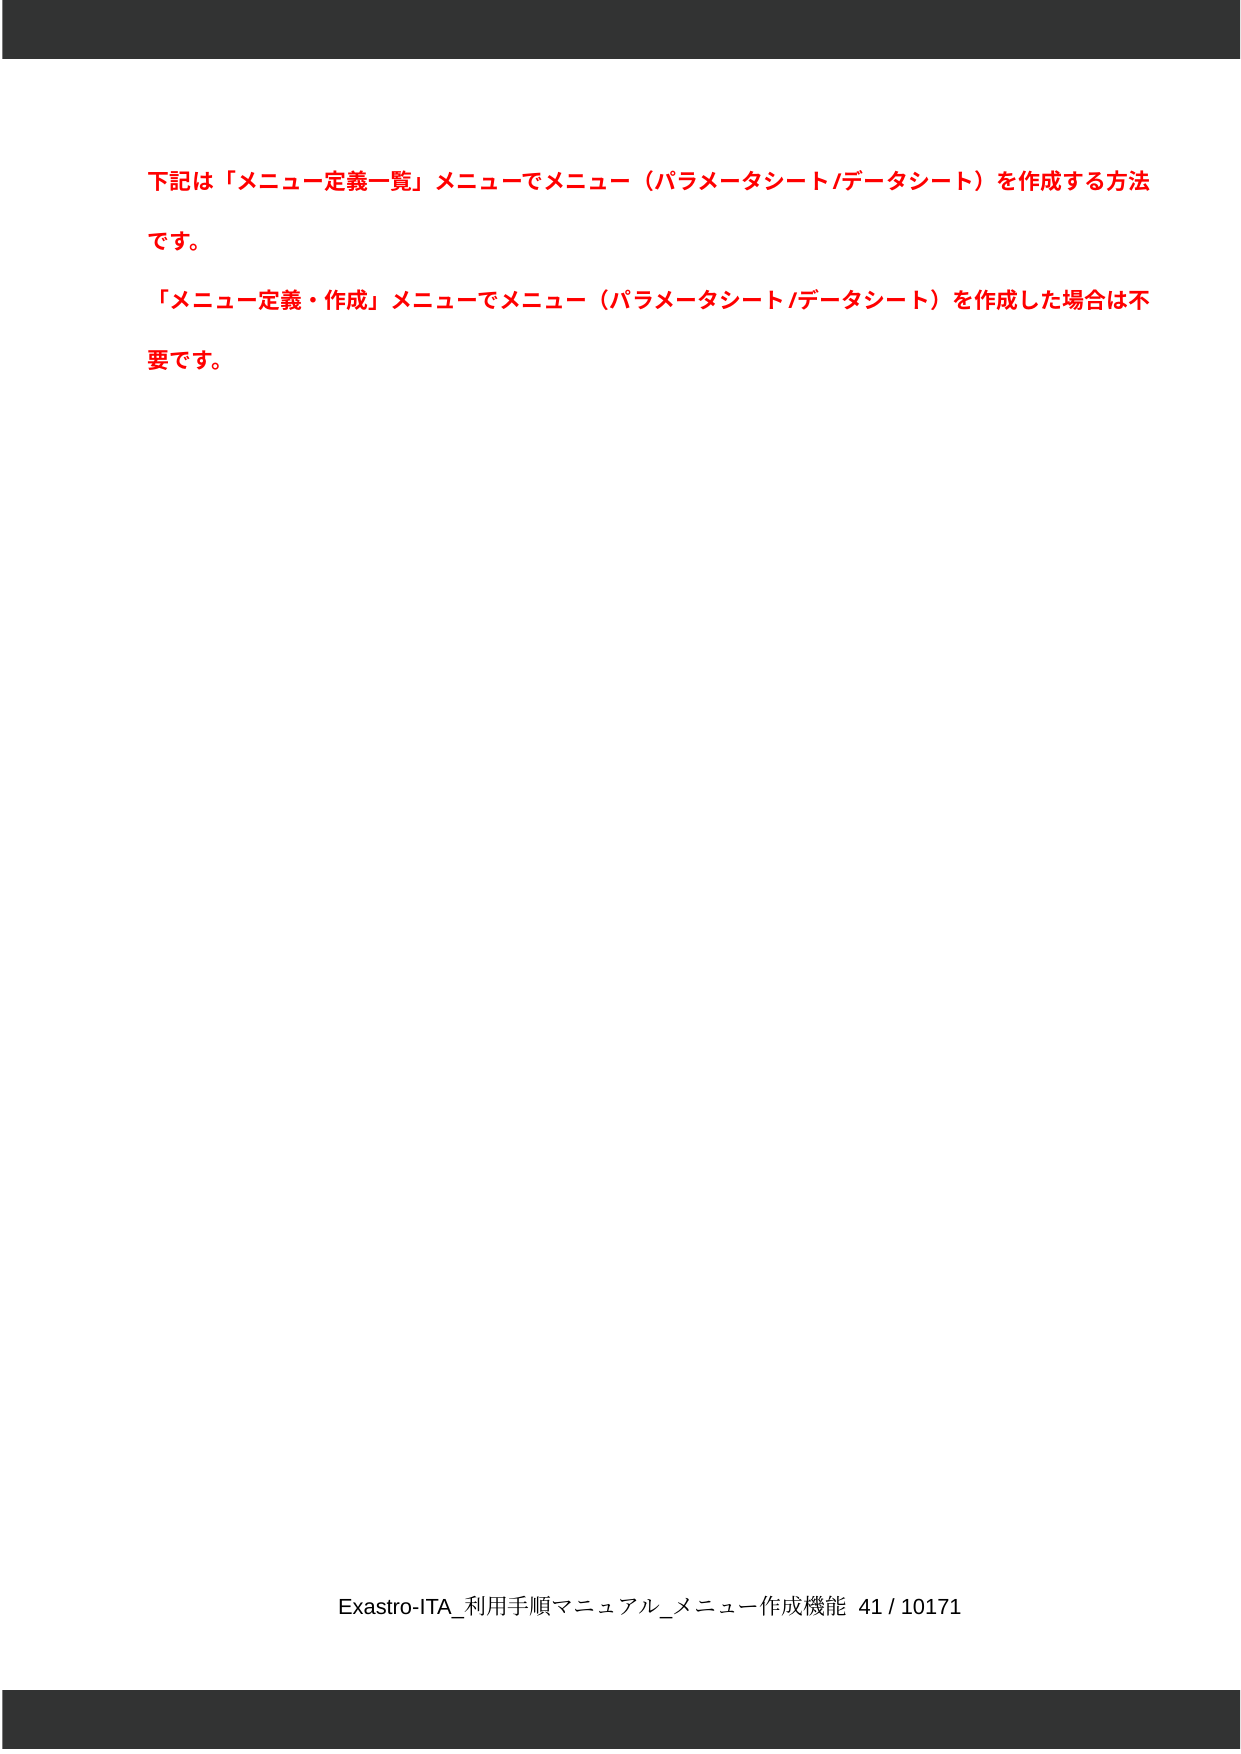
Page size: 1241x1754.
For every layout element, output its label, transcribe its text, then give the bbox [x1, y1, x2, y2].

picture [2, 1690, 1241, 1749]
picture [2, 0, 1241, 59]
list 「メニュー定義・作成」メニューでメニュー（パラメータシート/データシート）を作成した場合は不要です。 [148, 270, 1152, 389]
list 下記は「メニュー定義一覧」メニューでメニュー（パラメータシート/データシート）を作成する方法です。 [148, 151, 1152, 270]
